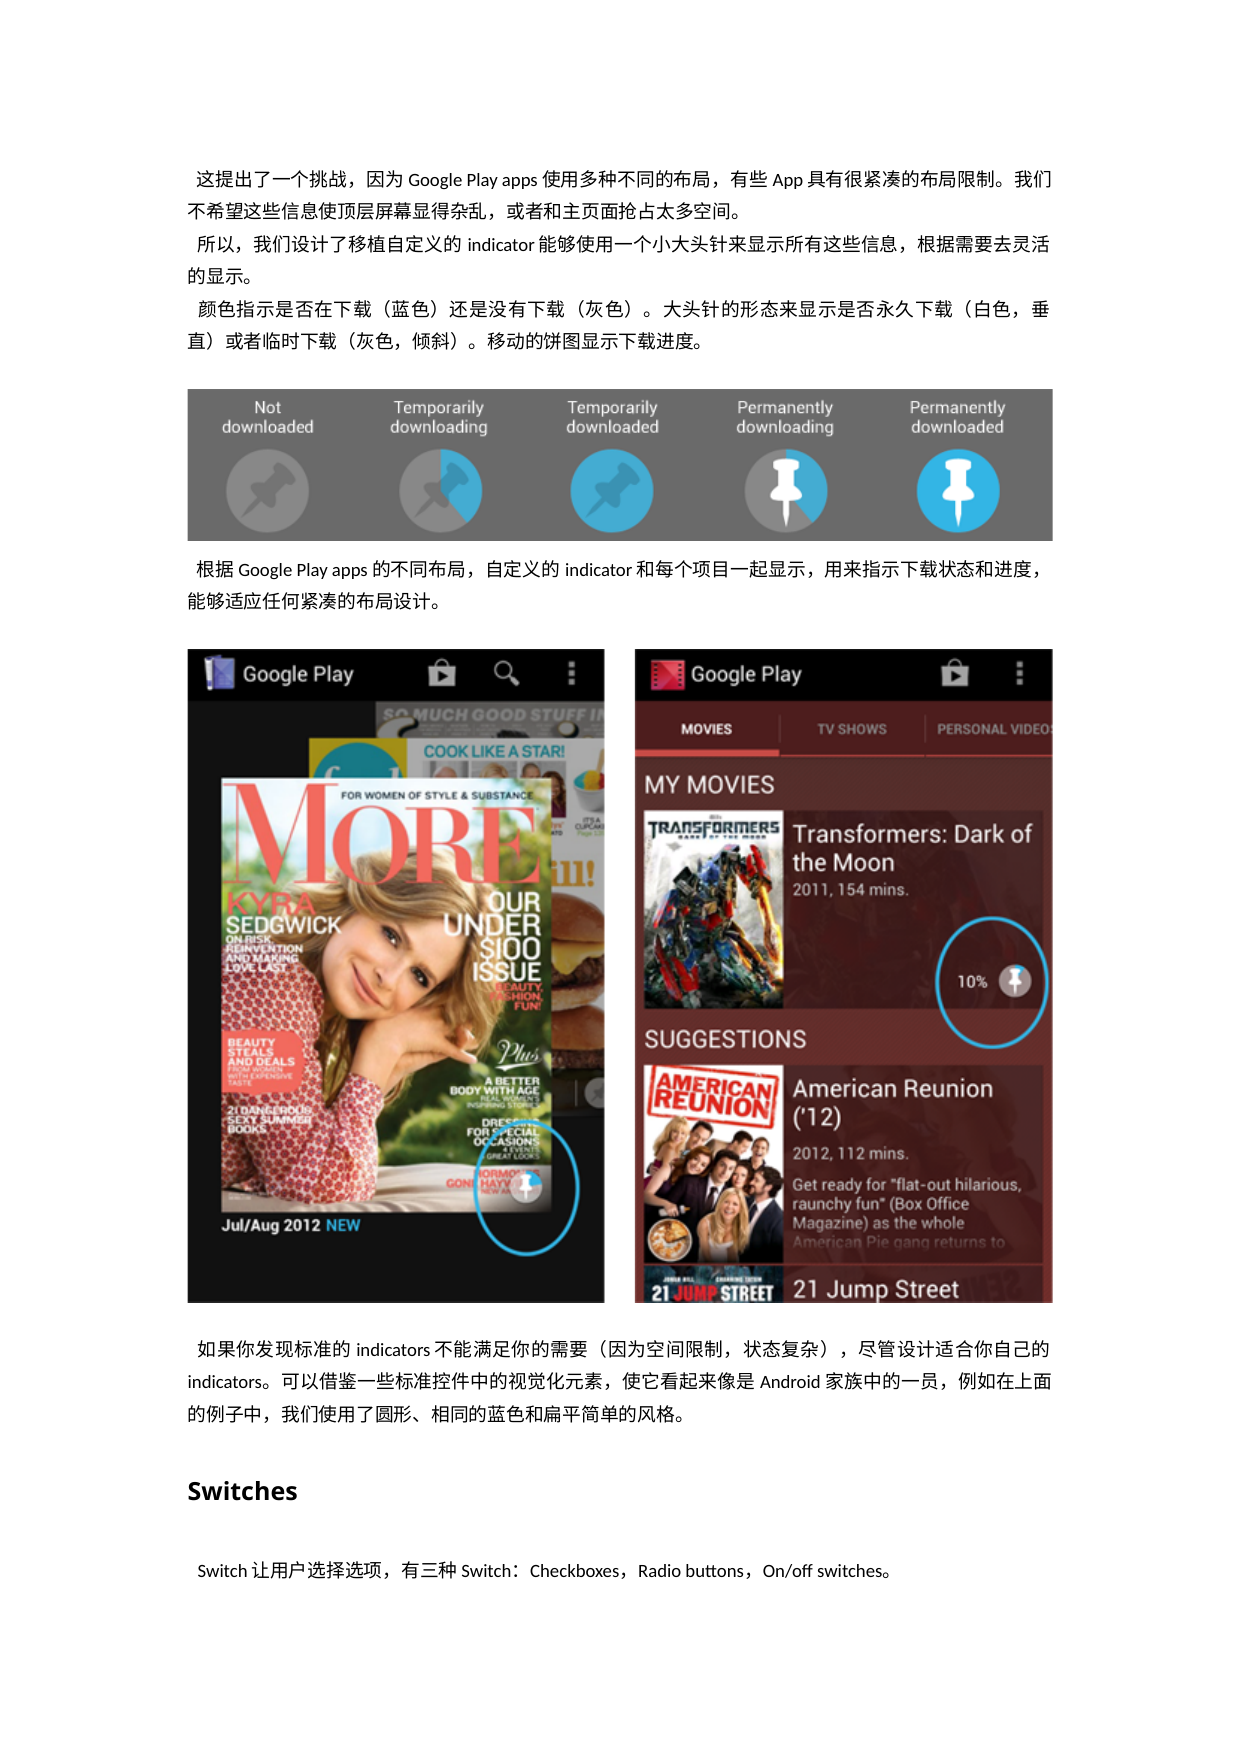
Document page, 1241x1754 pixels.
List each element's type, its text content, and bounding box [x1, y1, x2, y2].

text 根据Google Play apps的不同布局，自定义的indicator和每个项目一起显示，用来指示下载状态和进度，能够适应任何紧凑的布局设计。 [187, 552, 1053, 617]
subtitle Switches [187, 1459, 1053, 1524]
picture [187, 389, 1053, 541]
text Switch让用户选择选项，有三种Switch：Checkboxes，Radio buttons，On/off switches。 [187, 1553, 1053, 1585]
picture [187, 649, 1053, 1303]
text 如果你发现标准的indicators不能满足你的需要（因为空间限制，状态复杂），尽管设计适合你自己的indicators。可以借鉴一些标准控件中的视觉化元素，使它看起来像是 Android 家族中的一员，例如在上面的例子中，我们使用了圆形、相同的蓝色和扁平简单的风格。 [187, 1332, 1053, 1429]
text 所以，我们设计了移植自定义的indicator能够使用一个小大头针来显示所有这些信息，根据需要去灵活的显示。 [187, 227, 1053, 292]
text 这提出了一个挑战，因为Google Play apps使用多种不同的布局，有些App具有很紧凑的布局限制。我们不希望这些信息使顶层屏幕显得杂乱，或者和主页面抢占太多空间。 [187, 162, 1053, 227]
text 颜色指示是否在下载（蓝色）还是没有下载（灰色）。大头针的形态来显示是否永久下载（白色，垂直）或者临时下载（灰色，倾斜）。移动的饼图显示下载进度。 [187, 292, 1053, 357]
